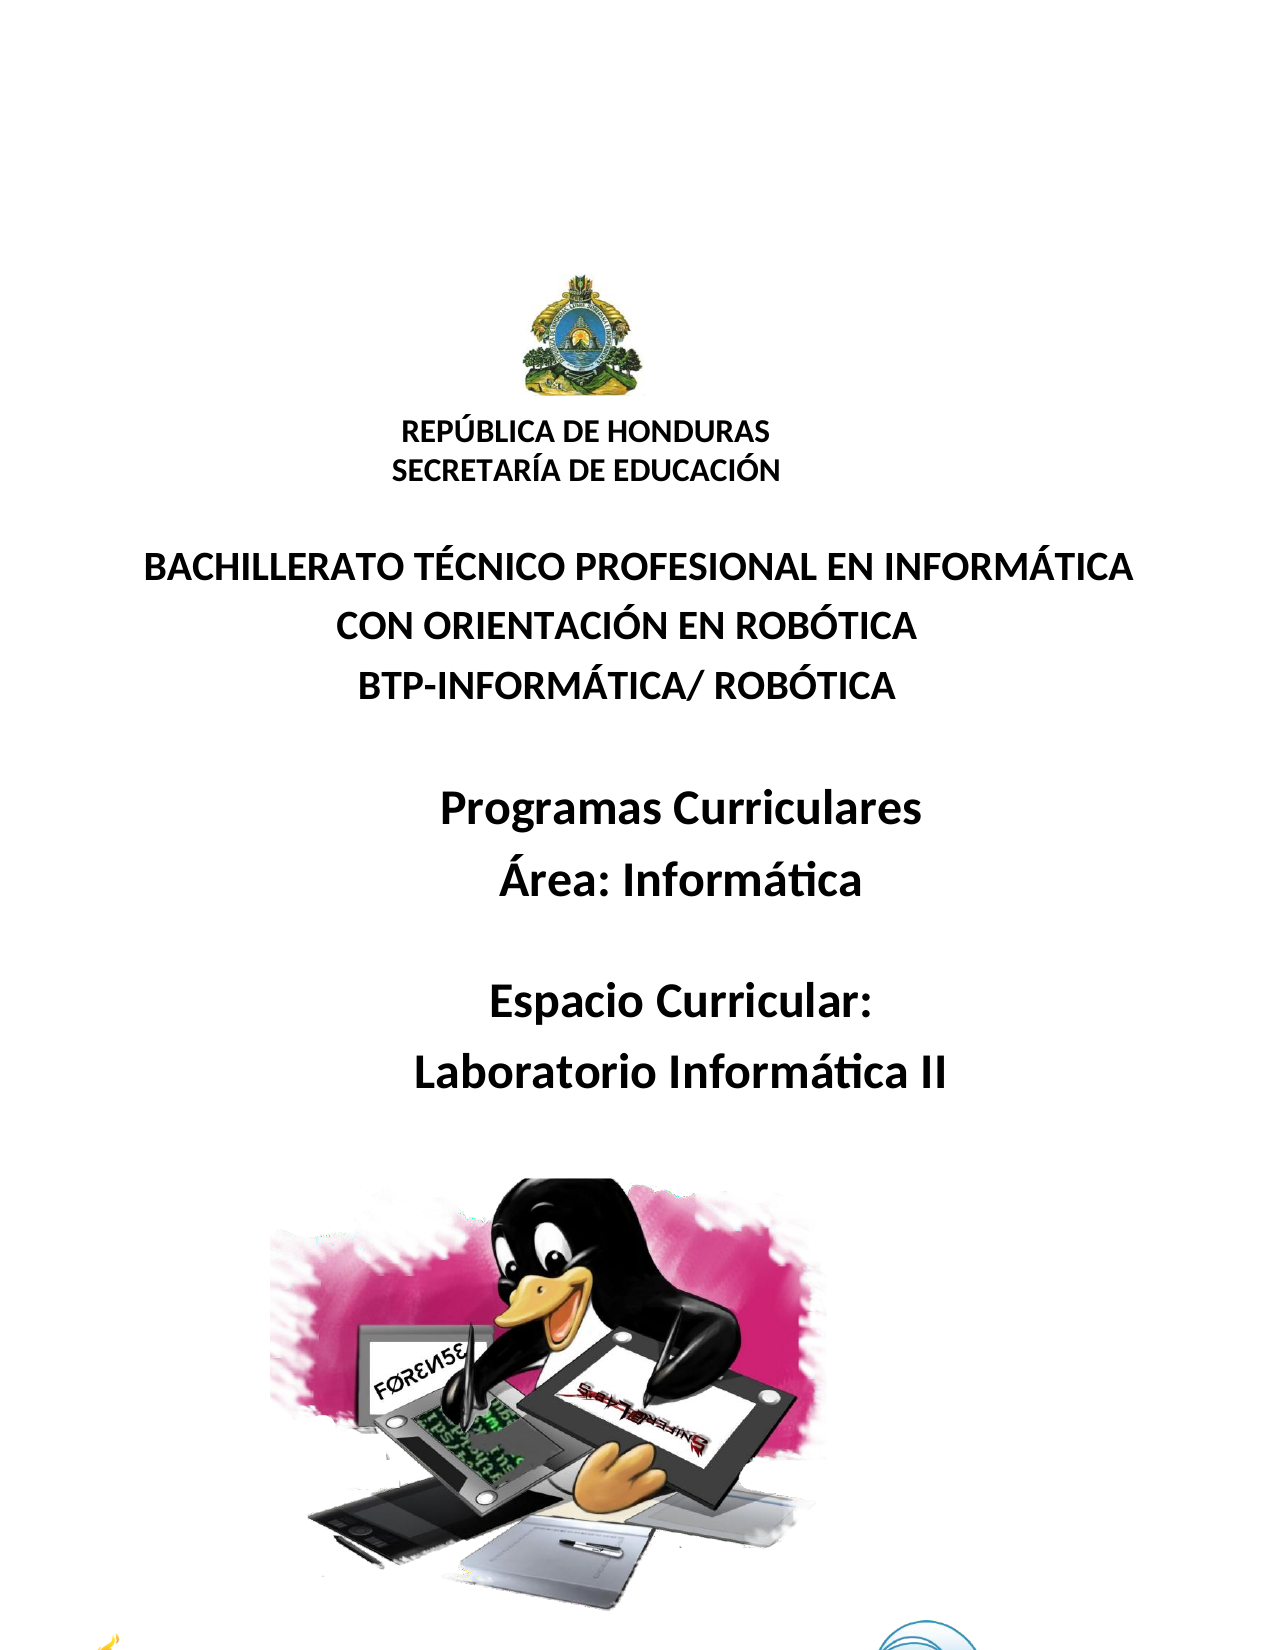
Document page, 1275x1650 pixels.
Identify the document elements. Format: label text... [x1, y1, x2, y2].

picture [310, 403, 843, 496]
text BACHILLERATO TÉCNICO PROFESIONAL EN INFORMÁTICA [143, 540, 1138, 591]
text Programas Curriculares [223, 776, 1139, 837]
text Espacio Curricular: [223, 968, 1139, 1029]
text Laboratorio Informática II [223, 1040, 1139, 1101]
picture [91, 1177, 991, 1650]
subtitle BTP-INFORMÁTICA/ ROBÓTICA [114, 659, 1139, 709]
subtitle CON ORIENTACIÓN EN ROBÓTICA [114, 599, 1139, 650]
picture [459, 274, 706, 396]
text Área: Informática [223, 847, 1139, 908]
